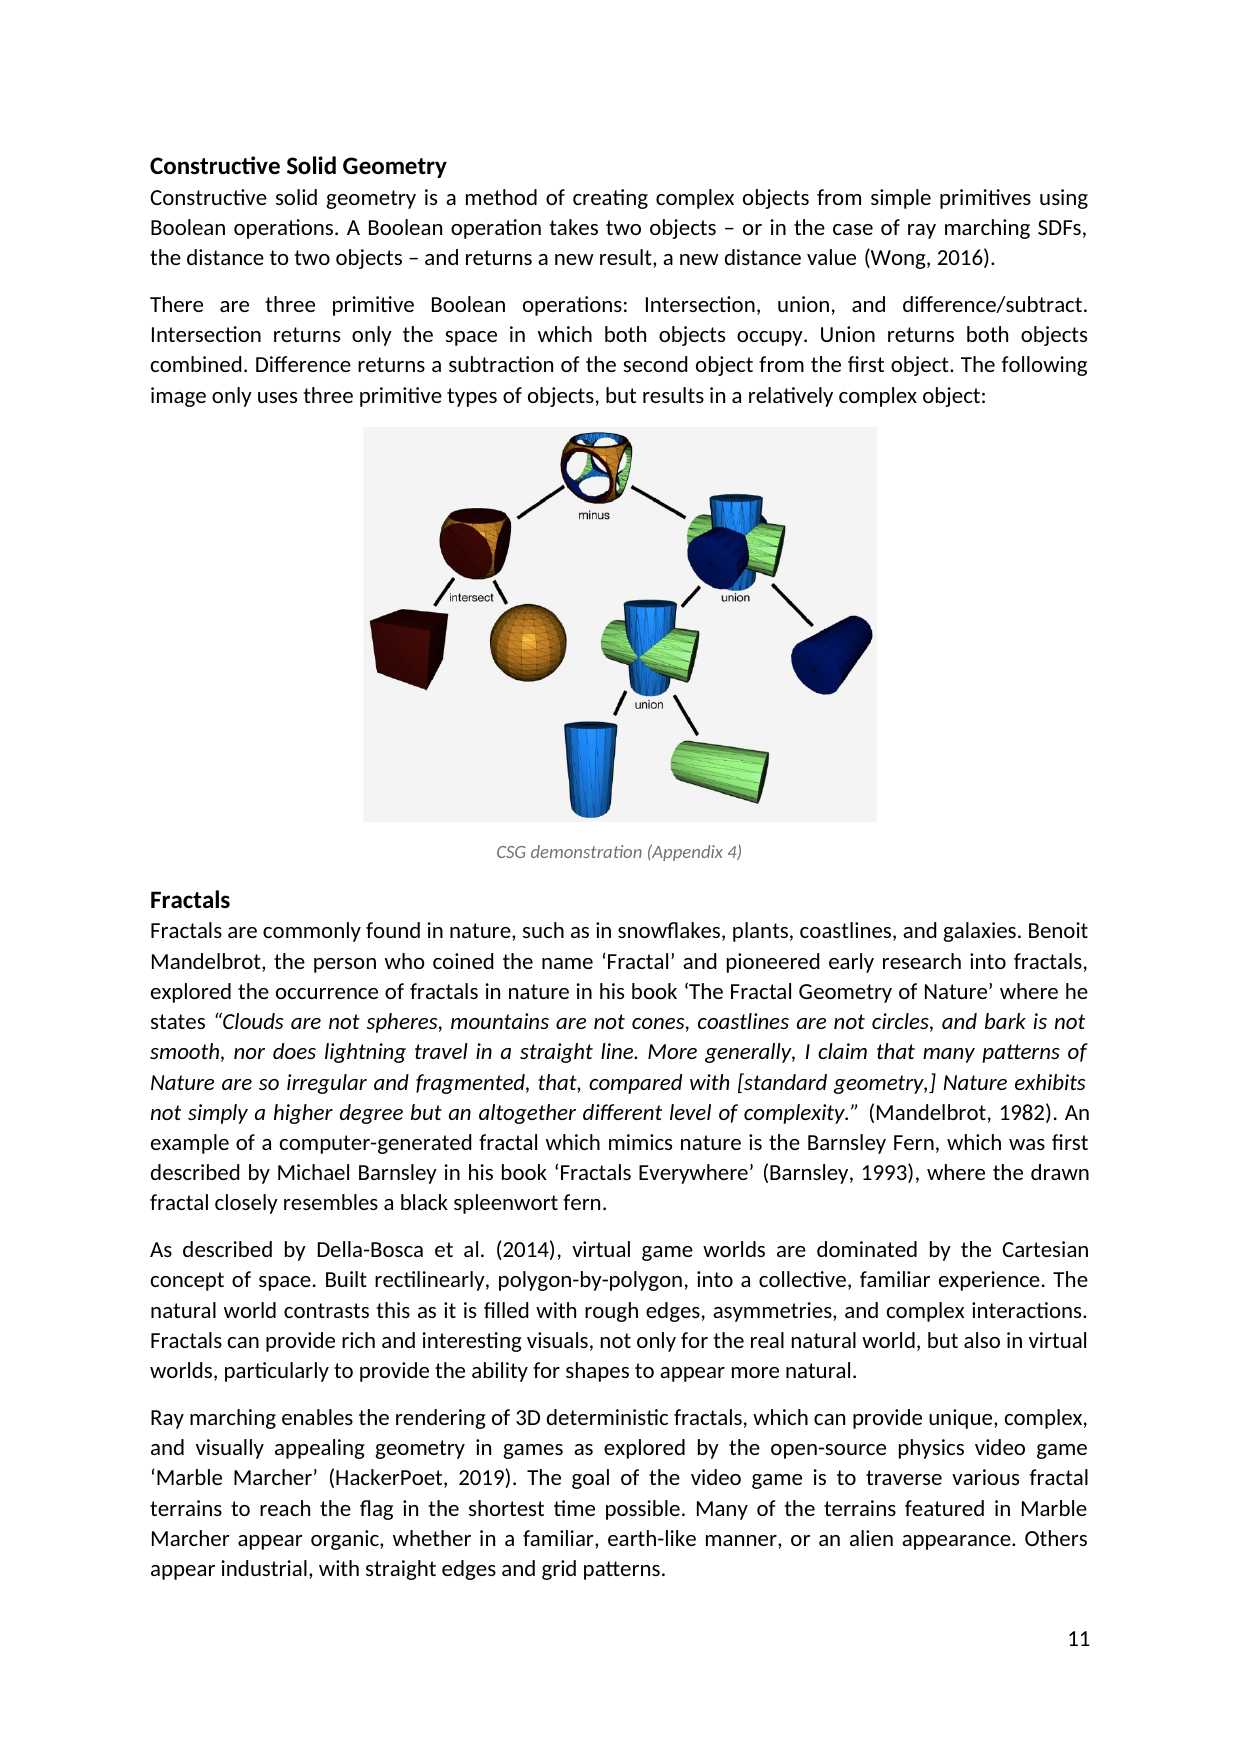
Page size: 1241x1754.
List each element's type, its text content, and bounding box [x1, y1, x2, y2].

text There are three primitive Boolean operations: Intersection, union, and difference/subtract. Intersection returns only the space in which both objects occupy. Union returns both objects combined. Difference returns a subtraction of the second object from the first object. The following image only uses three primitive types of objects, but results in a relatively complex object: [150, 290, 1090, 409]
picture [363, 427, 877, 822]
text Ray marching enables the rendering of 3D deterministic fractals, which can provide unique, complex, and visually appealing geometry in games as explored by the open-source physics video game ‘Marble Marcher’ . The goal of the video game is to traverse various fractal terrains to reach the flag in the shortest time possible. Many of the terrains featured in Marble Marcher appear organic, whether in a familiar, earth-like manner, or an alien appearance. Others appear industrial, with straight edges and grid patterns. [150, 1403, 1090, 1582]
text Constructive solid geometry is a method of creating complex objects from simple primitives using Boolean operations. A Boolean operation takes two objects – or in the case of ray marching SDFs, the distance to two objects – and returns a new result, a new distance value . [150, 183, 1090, 271]
text As described by , virtual game worlds are dominated by the Cartesian concept of space. Built rectilinearly, polygon-by-polygon, into a collective, familiar experience. The natural world contrasts this as it is filled with rough edges, asymmetries, and complex interactions. Fractals can provide rich and interesting visuals, not only for the real natural world, but also in virtual worlds, particularly to provide the ability for shapes to appear more natural. [150, 1235, 1090, 1384]
text CSG demonstration (Appendix 4) [150, 840, 1090, 863]
subtitle Fractals [150, 884, 1090, 914]
text Fractals are commonly found in nature, such as in snowflakes, plants, coastlines, and galaxies. Benoit Mandelbrot, the person who coined the name ‘Fractal’ and pioneered early research into fractals, explored the occurrence of fractals in nature in his book ‘The Fractal Geometry of Nature’ where he states “Clouds are not spheres, mountains are not cones, coastlines are not circles, and bark is not smooth, nor does lightning travel in a straight line. More generally, I claim that many patterns of Nature are so irregular and fragmented, that, compared with [standard geometry,] Nature exhibits not simply a higher degree but an altogether different level of complexity.” . An example of a computer-generated fractal which mimics nature is the Barnsley Fern, which was first described by Michael Barnsley in his book ‘Fractals Everywhere’ , where the drawn fractal closely resembles a black spleenwort fern. [150, 917, 1090, 1217]
subtitle Constructive Solid Geometry [150, 150, 1090, 181]
